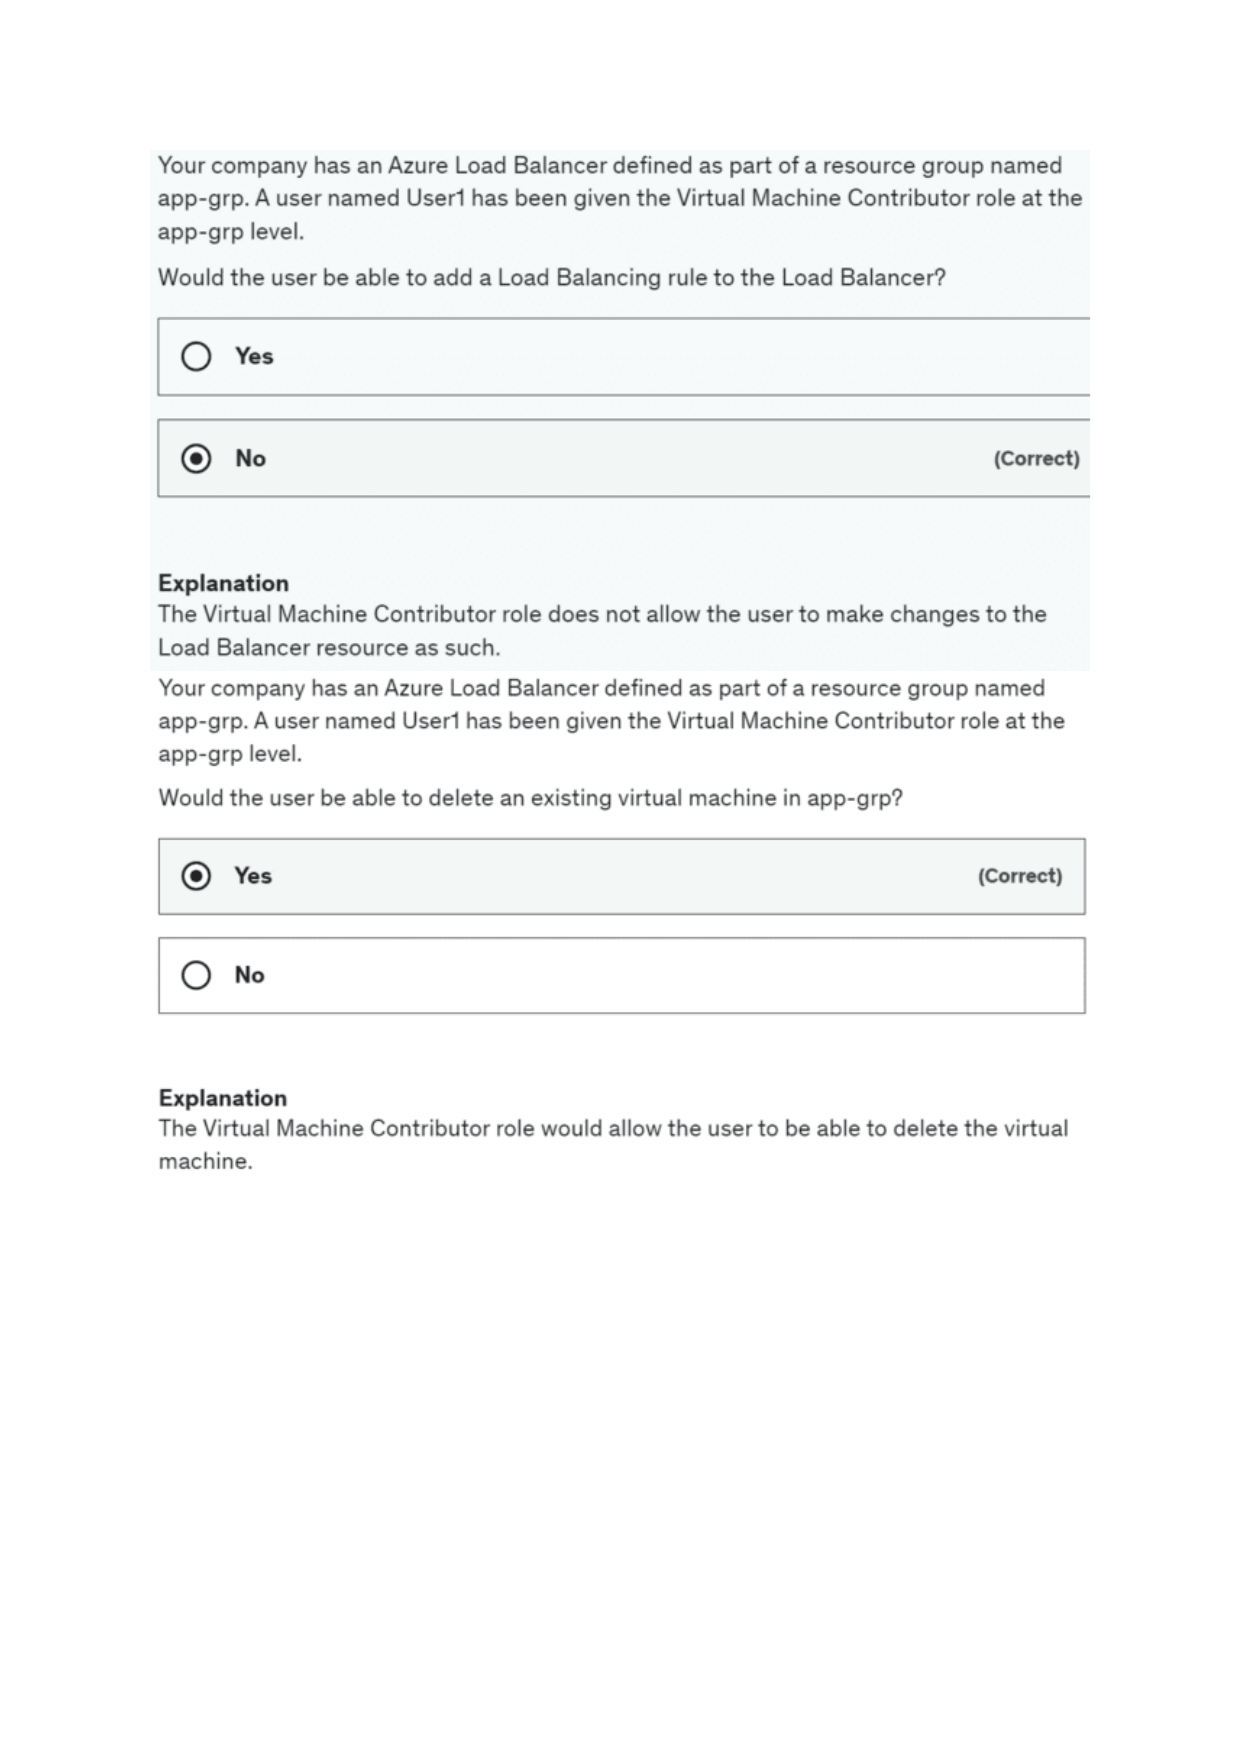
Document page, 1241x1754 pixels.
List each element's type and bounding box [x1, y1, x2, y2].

picture [150, 672, 1091, 1185]
picture [150, 150, 1091, 671]
